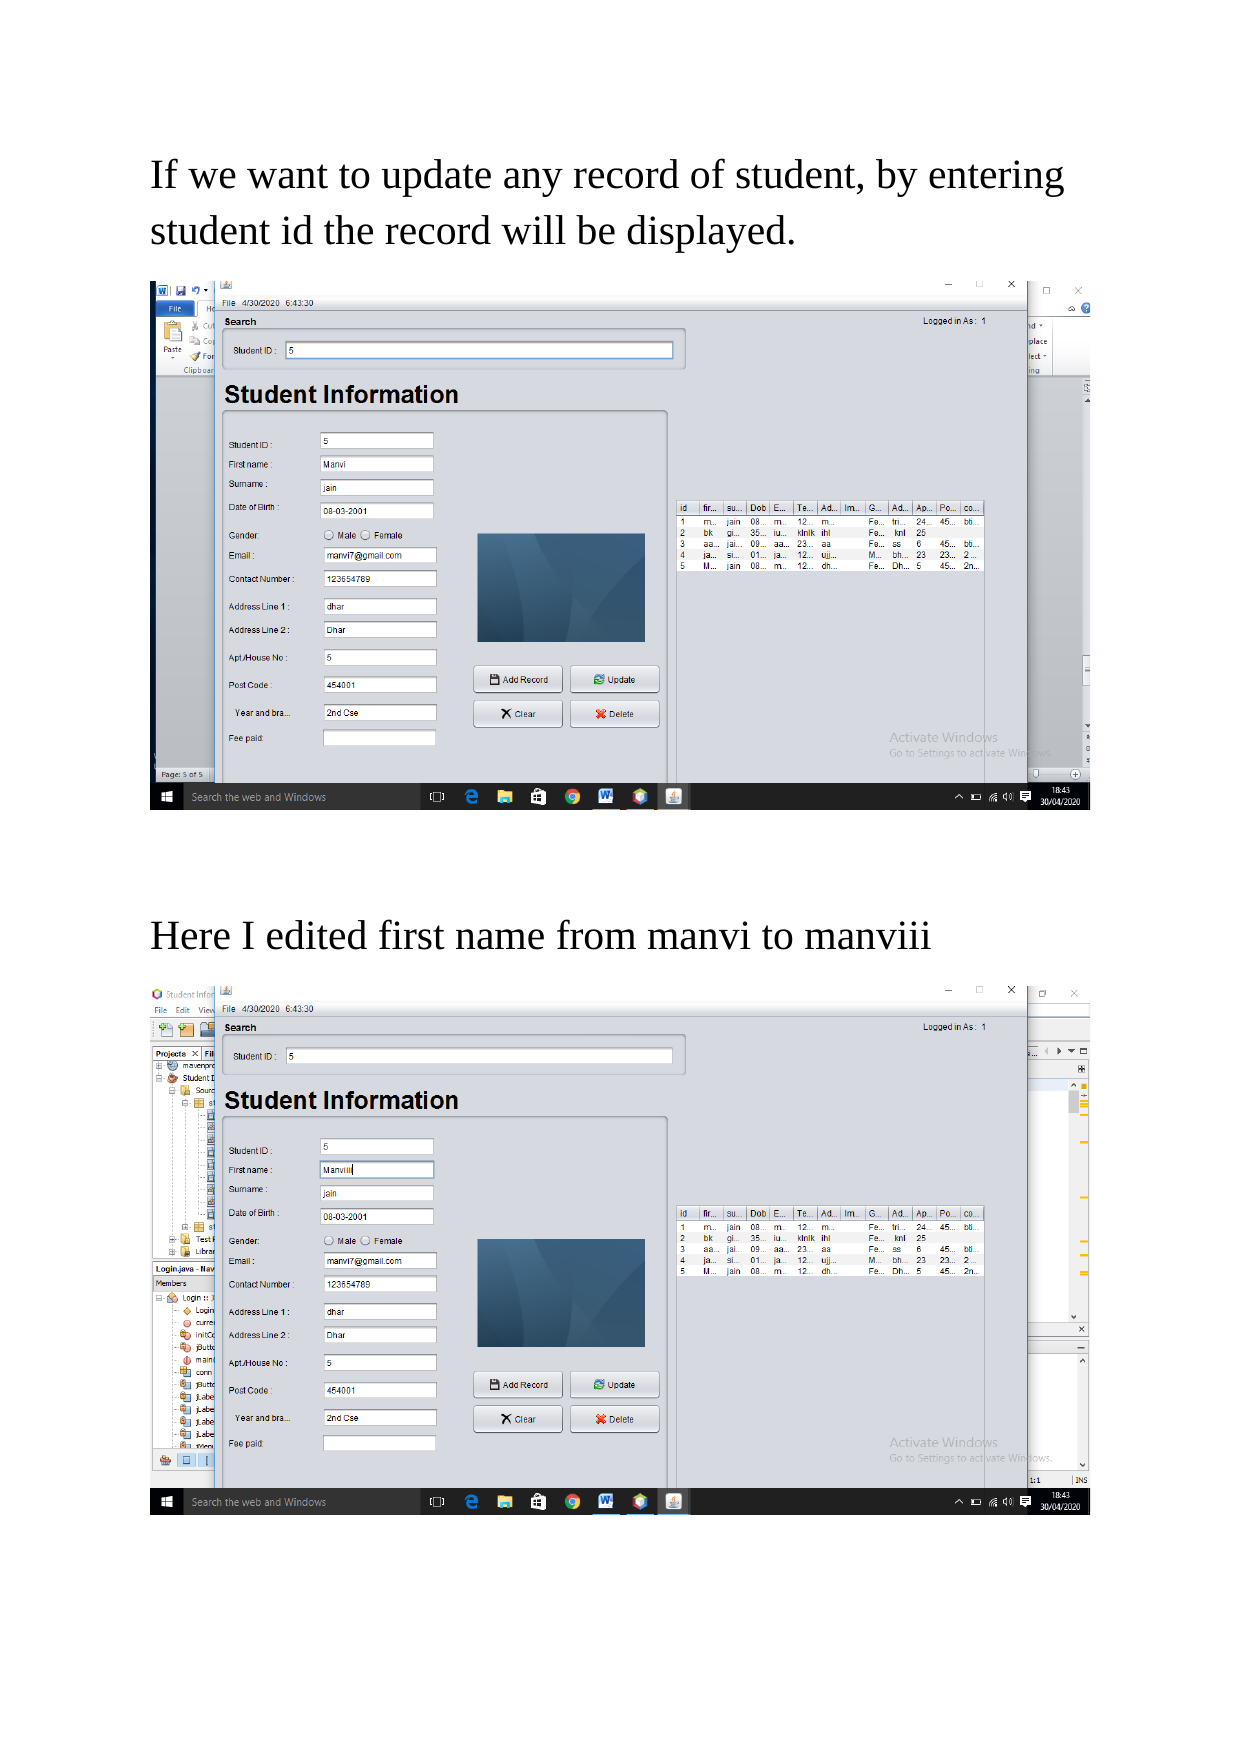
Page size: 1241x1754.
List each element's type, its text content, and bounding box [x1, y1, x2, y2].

picture [150, 281, 1091, 810]
text Here I edited first name from manvi to manviii [150, 911, 1090, 958]
picture [150, 986, 1091, 1515]
text If we want to update any record of student, by entering student id the record will be displayed. [150, 150, 1090, 253]
